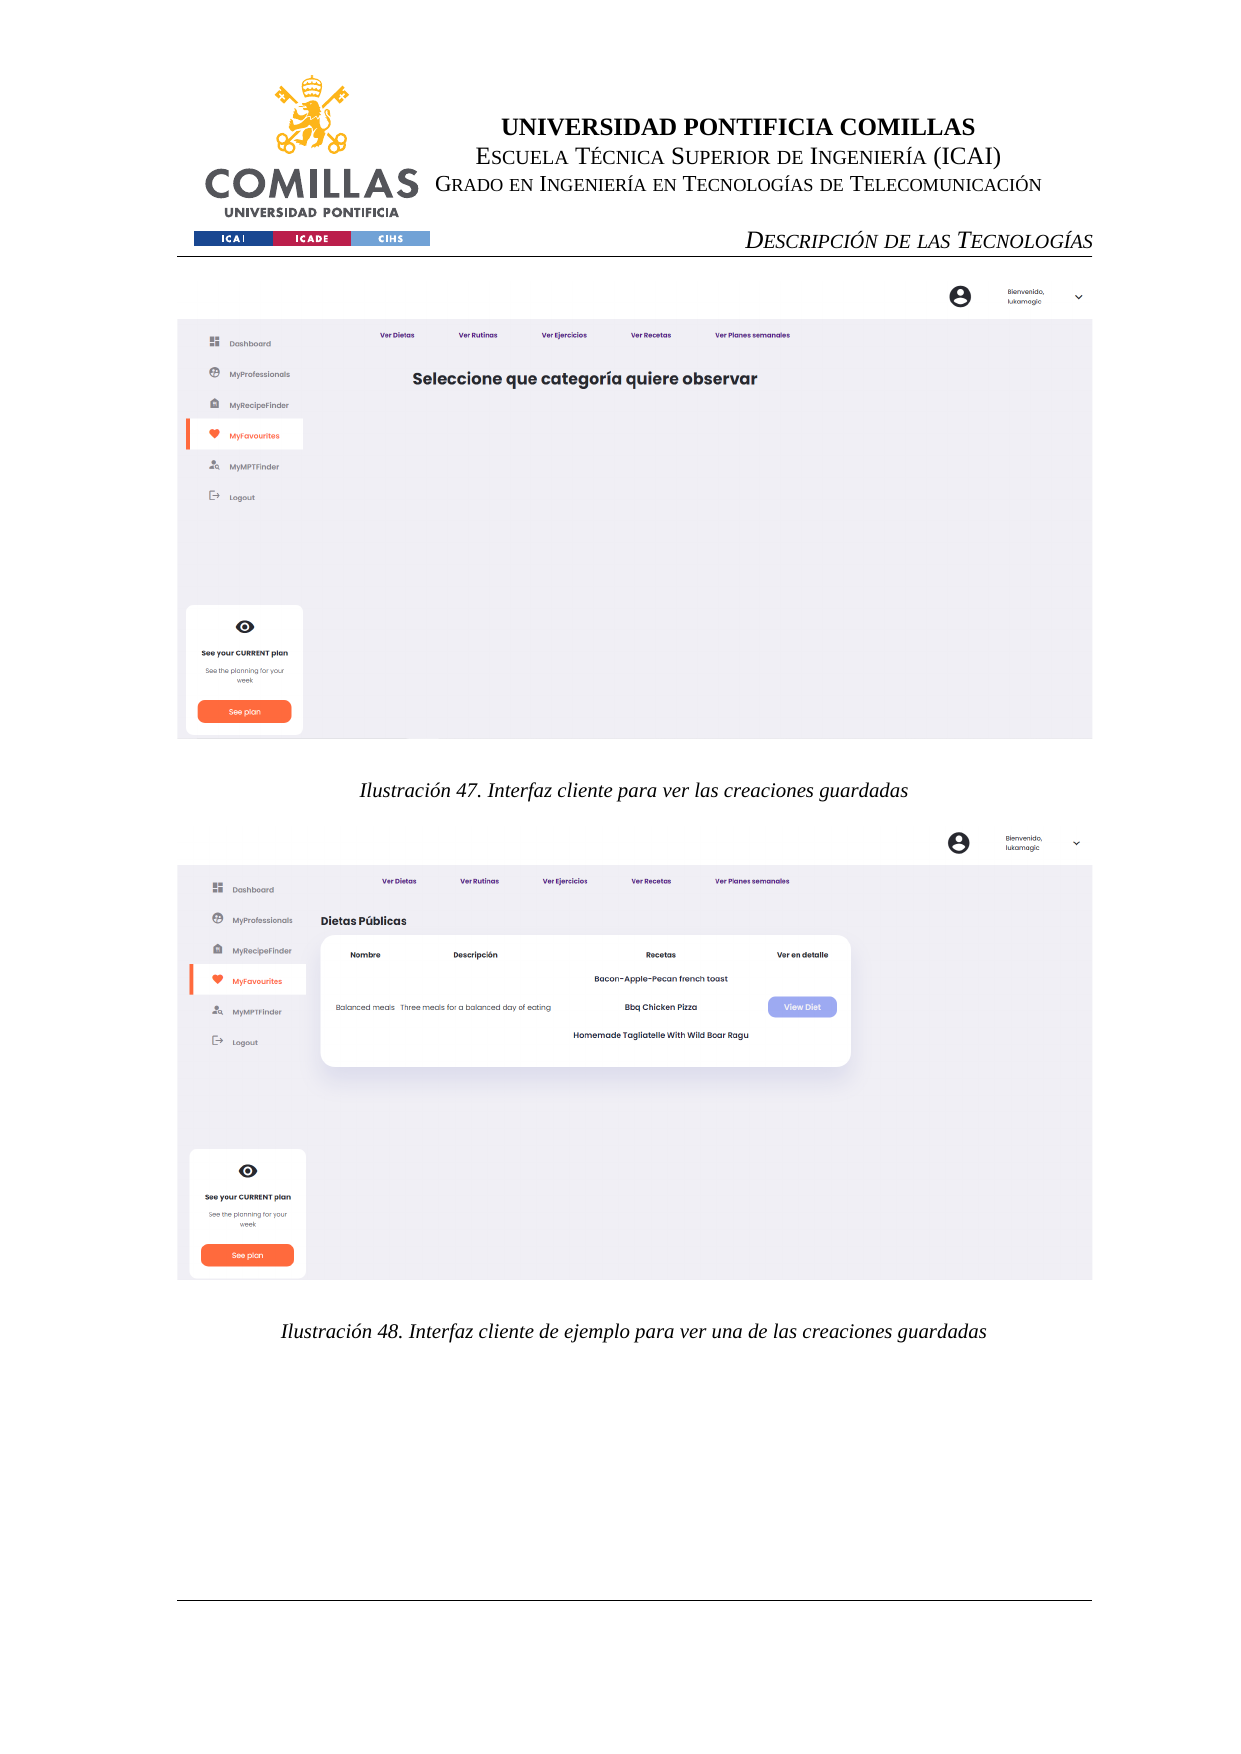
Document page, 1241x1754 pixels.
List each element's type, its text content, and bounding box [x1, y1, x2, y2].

text Ilustración 47. Interfaz cliente para ver las creaciones guardadas [177, 778, 1092, 802]
picture [177, 281, 1093, 739]
text Ilustración 48. Interfaz cliente de ejemplo para ver una de las creaciones guardadas [177, 1319, 1092, 1343]
picture [177, 826, 1093, 1280]
